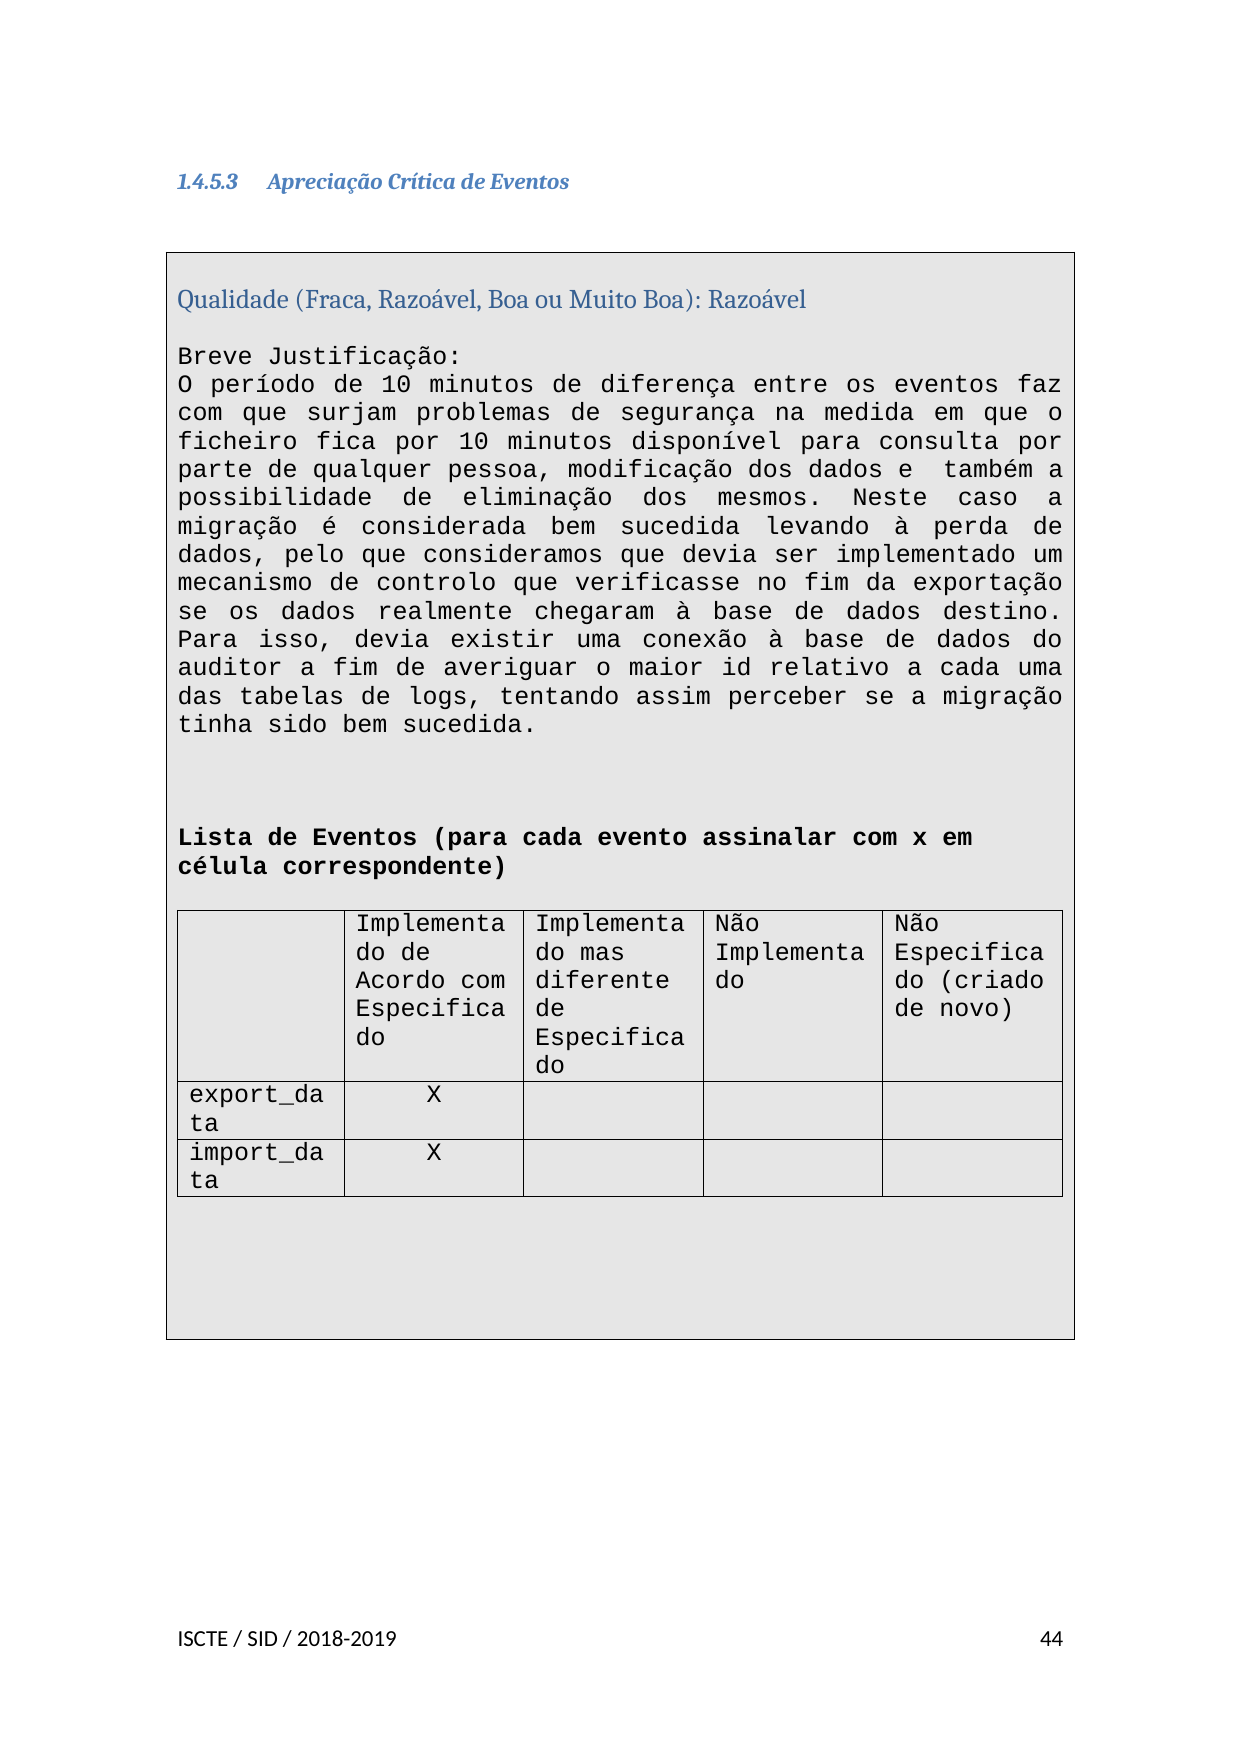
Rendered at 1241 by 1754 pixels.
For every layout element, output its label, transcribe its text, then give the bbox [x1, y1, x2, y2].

subtitle Apreciação Crítica de Eventos [177, 168, 1063, 195]
table_header Qualidade (Fraca, Razoável, Boa ou Muito Boa): Razoável Breve Justificação: O período de 10 minutos de diferença entre os eventos faz com que surjam problemas de segurança na medida em que o ficheiro fica por 10 minutos disponível para consulta por parte de qualquer pessoa, modificação dos dados e também a possibilidade de eliminação dos mesmos. Neste caso a migração é considerada bem sucedida levando à perda de dados, pelo que consideramos que devia ser implementado um mecanismo de controlo que verificasse no fim da exportação se os dados realmente chegaram à base de dados destino. Para isso, devia existir uma conexão à base de dados do auditor a fim de averiguar o maior id relativo a cada uma das tabelas de logs, tentando assim perceber se a migração tinha sido bem sucedida. Lista de Eventos (para cada evento assinalar com x em célula correspondente) [167, 253, 1074, 1339]
